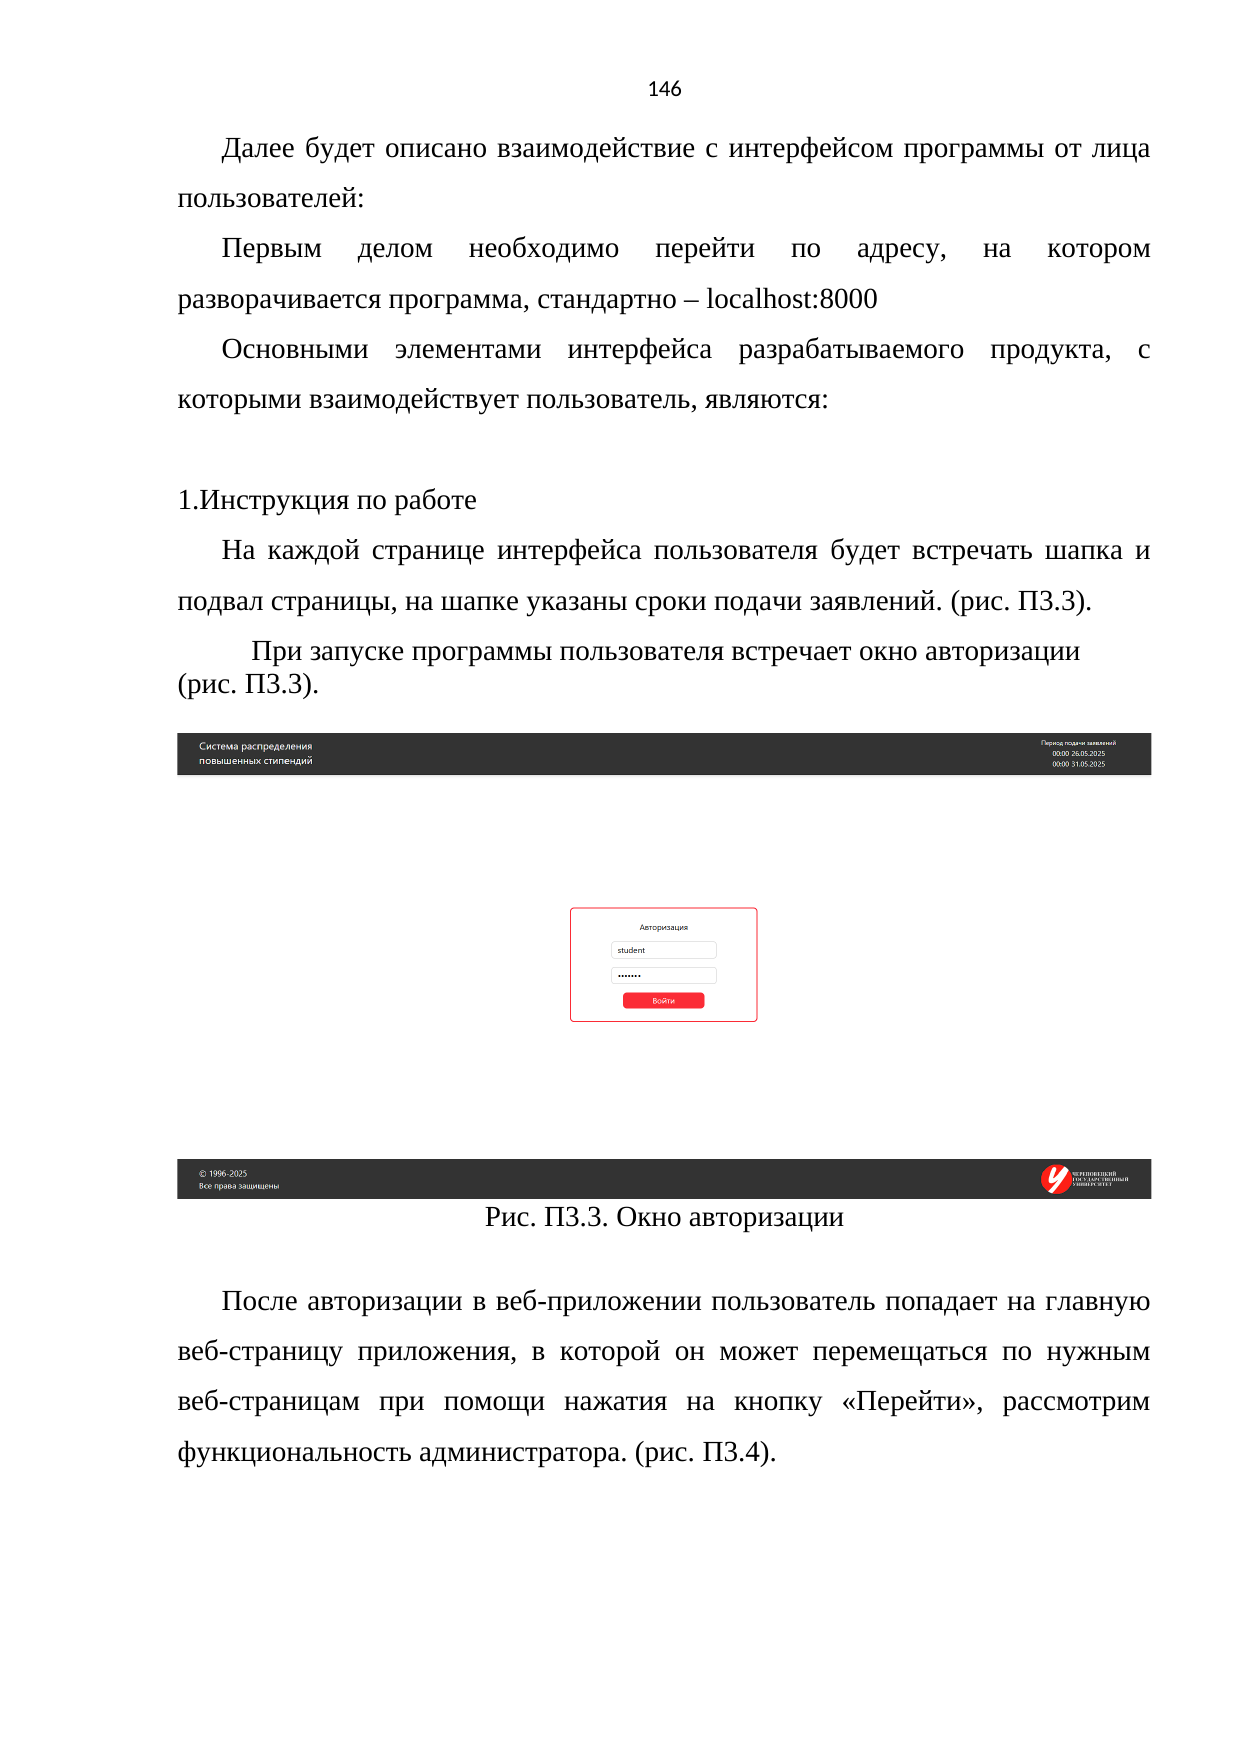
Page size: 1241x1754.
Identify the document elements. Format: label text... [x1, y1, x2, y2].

text 1.Инструкция по работе [177, 482, 1152, 516]
text Основными элементами интерфейса разрабатываемого продукта, с которыми взаимодействует пользователь, являются: [177, 331, 1152, 415]
text Далее будет описано взаимодействие с интерфейсом программы от лица пользователей: [177, 130, 1152, 214]
text Первым делом необходимо перейти по адресу, на котором разворачивается программа, стандартно – localhost:8000 [177, 231, 1152, 314]
text Рис. П3.3. Окно авторизации [177, 1199, 1152, 1232]
text После авторизации в веб-приложении пользователь попадает на главную веб-страницу приложения, в которой он может перемещаться по нужным веб-страницам при помощи нажатия на кнопку «Перейти», рассмотрим функциональность администратора. (рис. П3.4). [177, 1283, 1152, 1467]
text На каждой странице интерфейса пользователя будет встречать шапка и подвал страницы, на шапке указаны сроки подачи заявлений. (рис. П3.3). [177, 532, 1152, 616]
text При запуске программы пользователя встречает окно авторизации (рис. П3.3). [177, 633, 1152, 700]
picture [177, 733, 1152, 1199]
